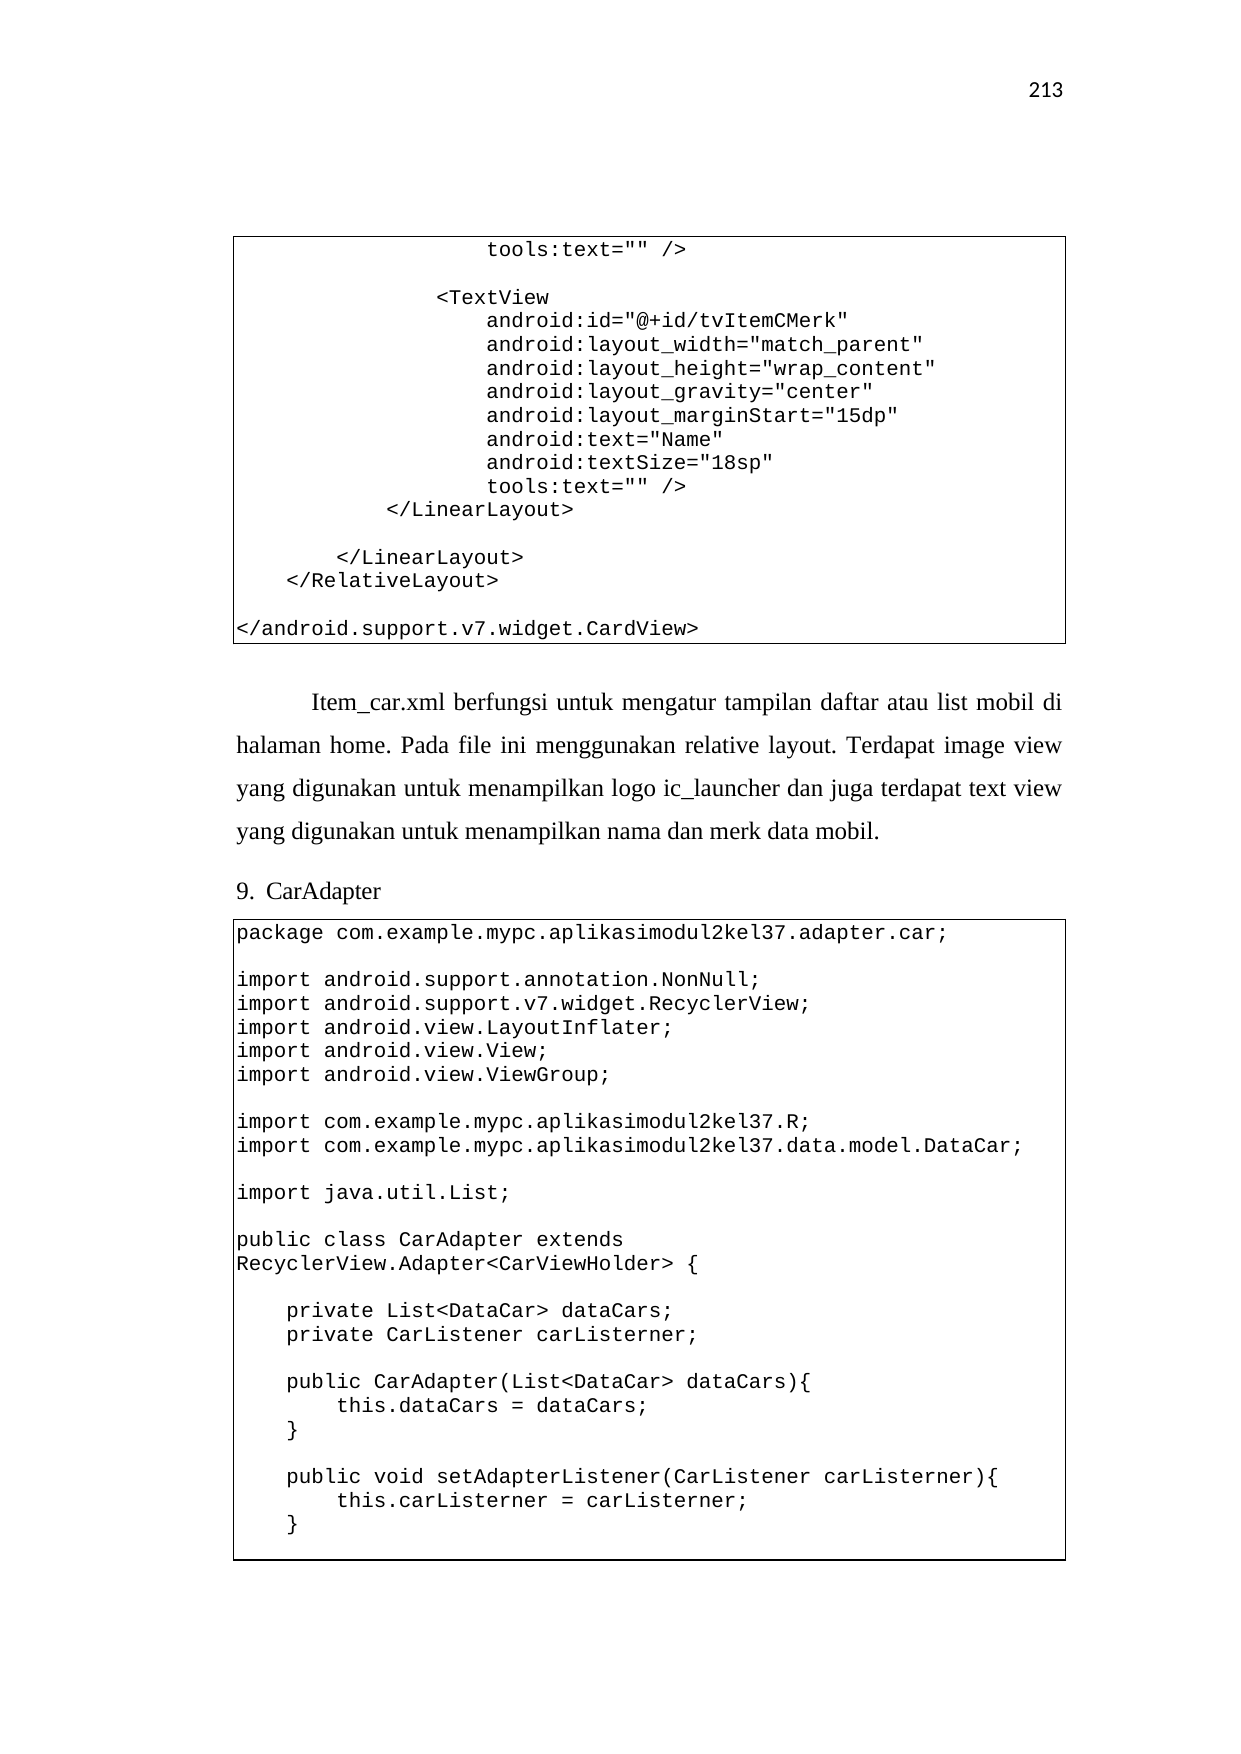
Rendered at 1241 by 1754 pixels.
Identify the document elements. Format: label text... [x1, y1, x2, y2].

text import android.view.View; [236, 1040, 1063, 1064]
text import android.support.annotation.NonNull; [236, 969, 1063, 993]
text import android.view.ViewGroup; [236, 1064, 1063, 1088]
text private List<DataCar> dataCars; [236, 1300, 1063, 1324]
text this.carListerner = carListerner; [236, 1489, 1063, 1513]
text tools:text="" /> [236, 476, 1063, 499]
text import com.example.mypc.aplikasimodul2kel37.data.model.DataCar; [236, 1135, 1063, 1158]
text import com.example.mypc.aplikasimodul2kel37.R; [236, 1111, 1063, 1135]
text android:layout_gravity="center" [236, 381, 1063, 405]
text android:id="@+id/tvItemCMerk" [236, 310, 1063, 334]
text android:layout_width="match_parent" [236, 334, 1063, 358]
text public void setAdapterListener(CarListener carListerner){ [236, 1466, 1063, 1489]
text android:text="Name" [236, 428, 1063, 452]
text this.dataCars = dataCars; [236, 1395, 1063, 1419]
text package com.example.mypc.aplikasimodul2kel37.adapter.car; [234, 920, 1065, 946]
list CarAdapter [236, 876, 1063, 904]
text </LinearLayout> [236, 499, 1063, 523]
text import android.view.LayoutInflater; [236, 1017, 1063, 1040]
text tools:text="" /> [234, 237, 1065, 263]
text import android.support.v7.widget.RecyclerView; [236, 993, 1063, 1017]
text import java.util.List; [236, 1182, 1063, 1206]
text </android.support.v7.widget.CardView> [234, 614, 1065, 643]
text </RelativeLayout> [236, 570, 1063, 594]
text public CarAdapter(List<DataCar> dataCars){ [236, 1371, 1063, 1395]
text <TextView [236, 287, 1063, 310]
text Item_car.xml berfungsi untuk mengatur tampilan daftar atau list mobil di halaman home. Pada file ini menggunakan relative layout. Terdapat image view yang digunakan untuk menampilkan logo ic_launcher dan juga terdapat text view yang digunakan untuk menampilkan nama dan merk data mobil. [236, 687, 1063, 845]
text } [236, 1419, 1063, 1442]
text android:layout_marginStart="15dp" [236, 405, 1063, 428]
text } [236, 1513, 1063, 1537]
text android:layout_height="wrap_content" [236, 358, 1063, 381]
text private CarListener carListerner; [236, 1324, 1063, 1348]
text </LinearLayout> [236, 547, 1063, 570]
text android:textSize="18sp" [236, 452, 1063, 476]
text public class CarAdapter extends RecyclerView.Adapter<CarViewHolder> { [236, 1229, 1063, 1277]
